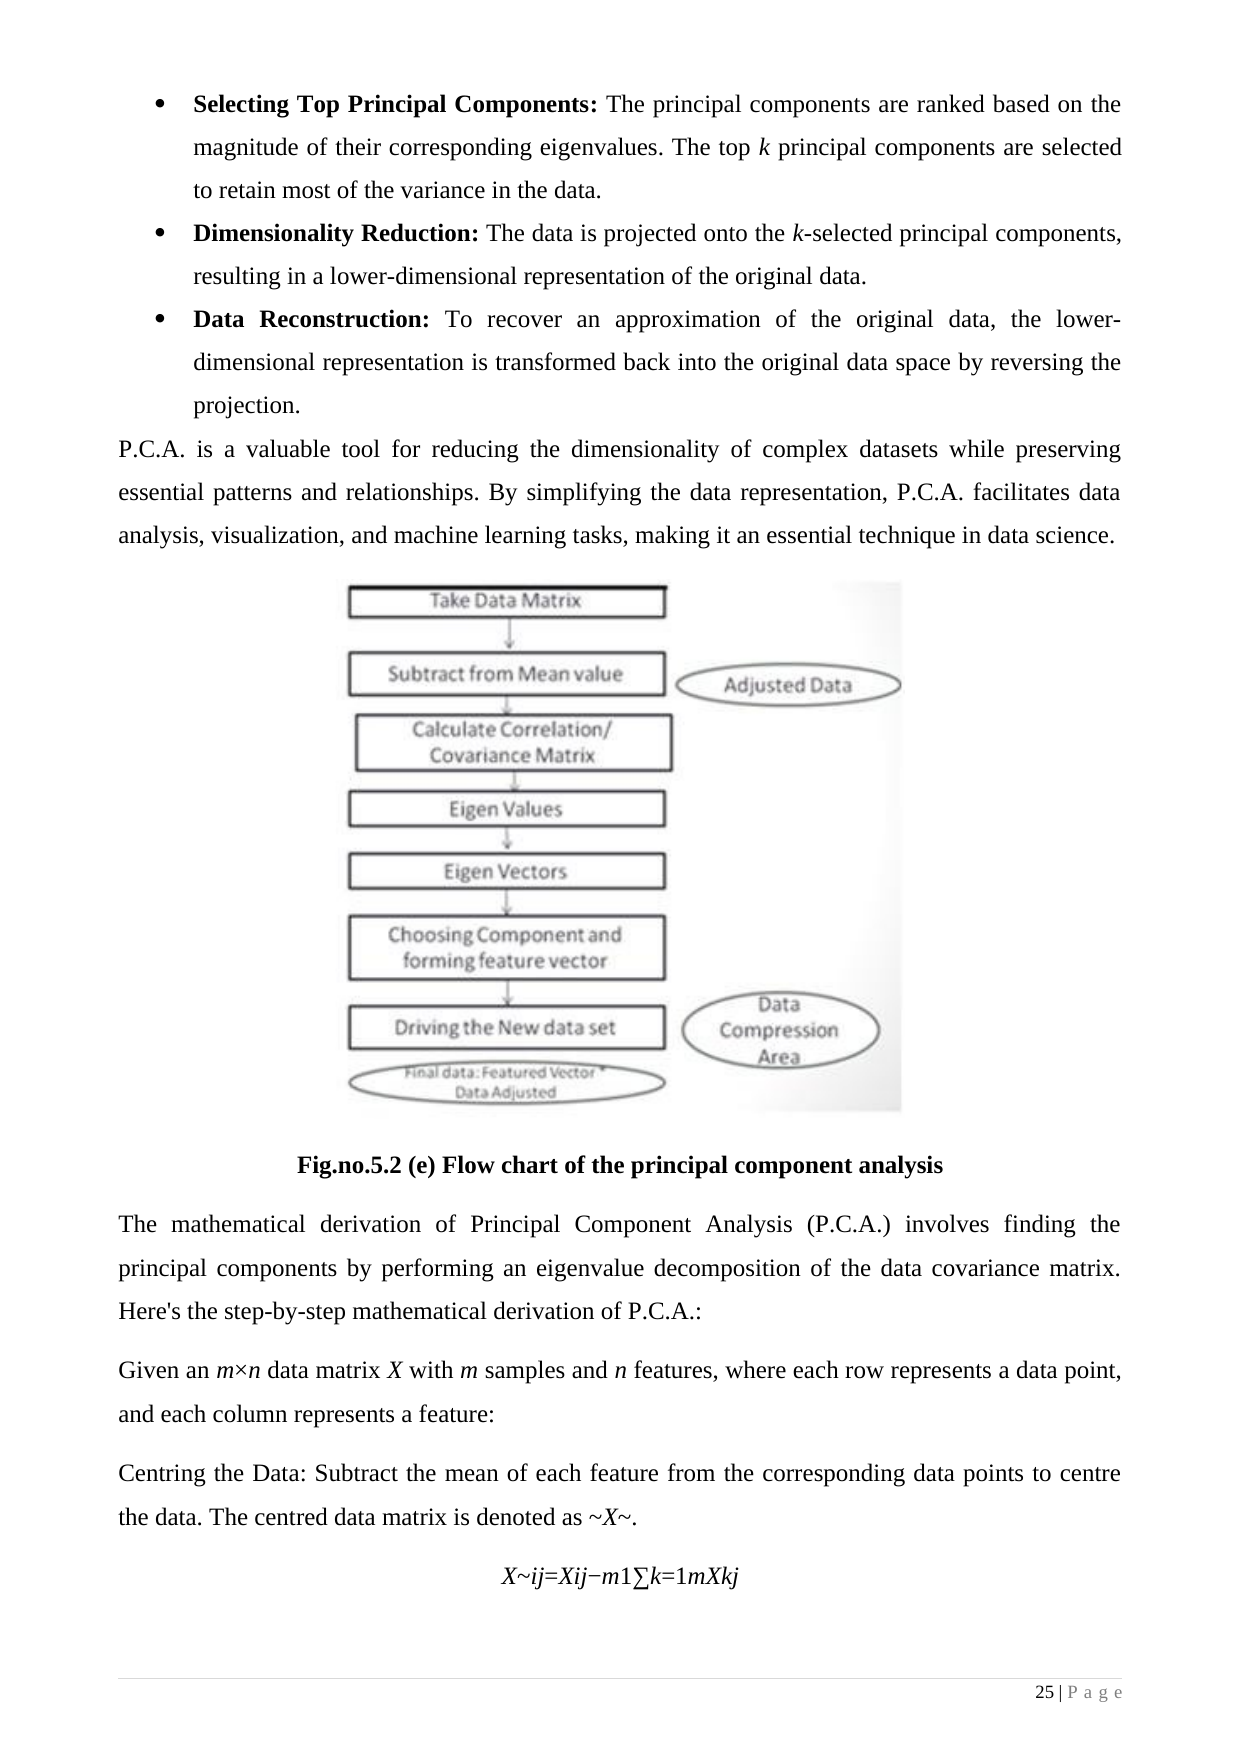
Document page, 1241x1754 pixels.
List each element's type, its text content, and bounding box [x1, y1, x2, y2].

text X~ij​=Xij​−m1​∑k=1m​Xkj​ [118, 1561, 1122, 1590]
picture [335, 579, 905, 1119]
text Centring the Data: Subtract the mean of each feature from the corresponding data points to centre the data. The centred data matrix is denoted as ~X~. [118, 1458, 1122, 1530]
text Fig.no.5.2 (e) Flow chart of the principal component analysis [118, 1150, 1122, 1178]
text Given an m×n data matrix X with m samples and n features, where each row represents a data point, and each column represents a feature: [118, 1356, 1122, 1427]
list Selecting Top Principal Components: The principal components are ranked based on the magnitude of their corresponding eigenvalues. The top k principal components are selected to retain most of the variance in the data. [156, 89, 1122, 204]
list Dimensionality Reduction: The data is projected onto the k-selected principal components, resulting in a lower-dimensional representation of the original data. [156, 218, 1122, 290]
list Data Reconstruction: To recover an approximation of the original data, the lower-dimensional representation is transformed back into the original data space by reversing the projection. [156, 304, 1122, 419]
text P.C.A. is a valuable tool for reducing the dimensionality of complex datasets while preserving essential patterns and relationships. By simplifying the data representation, P.C.A. facilitates data analysis, visualization, and machine learning tasks, making it an essential technique in data science. [118, 434, 1122, 549]
text The mathematical derivation of Principal Component Analysis (P.C.A.) involves finding the principal components by performing an eigenvalue decomposition of the data covariance matrix. Here's the step-by-step mathematical derivation of P.C.A.: [118, 1209, 1122, 1324]
